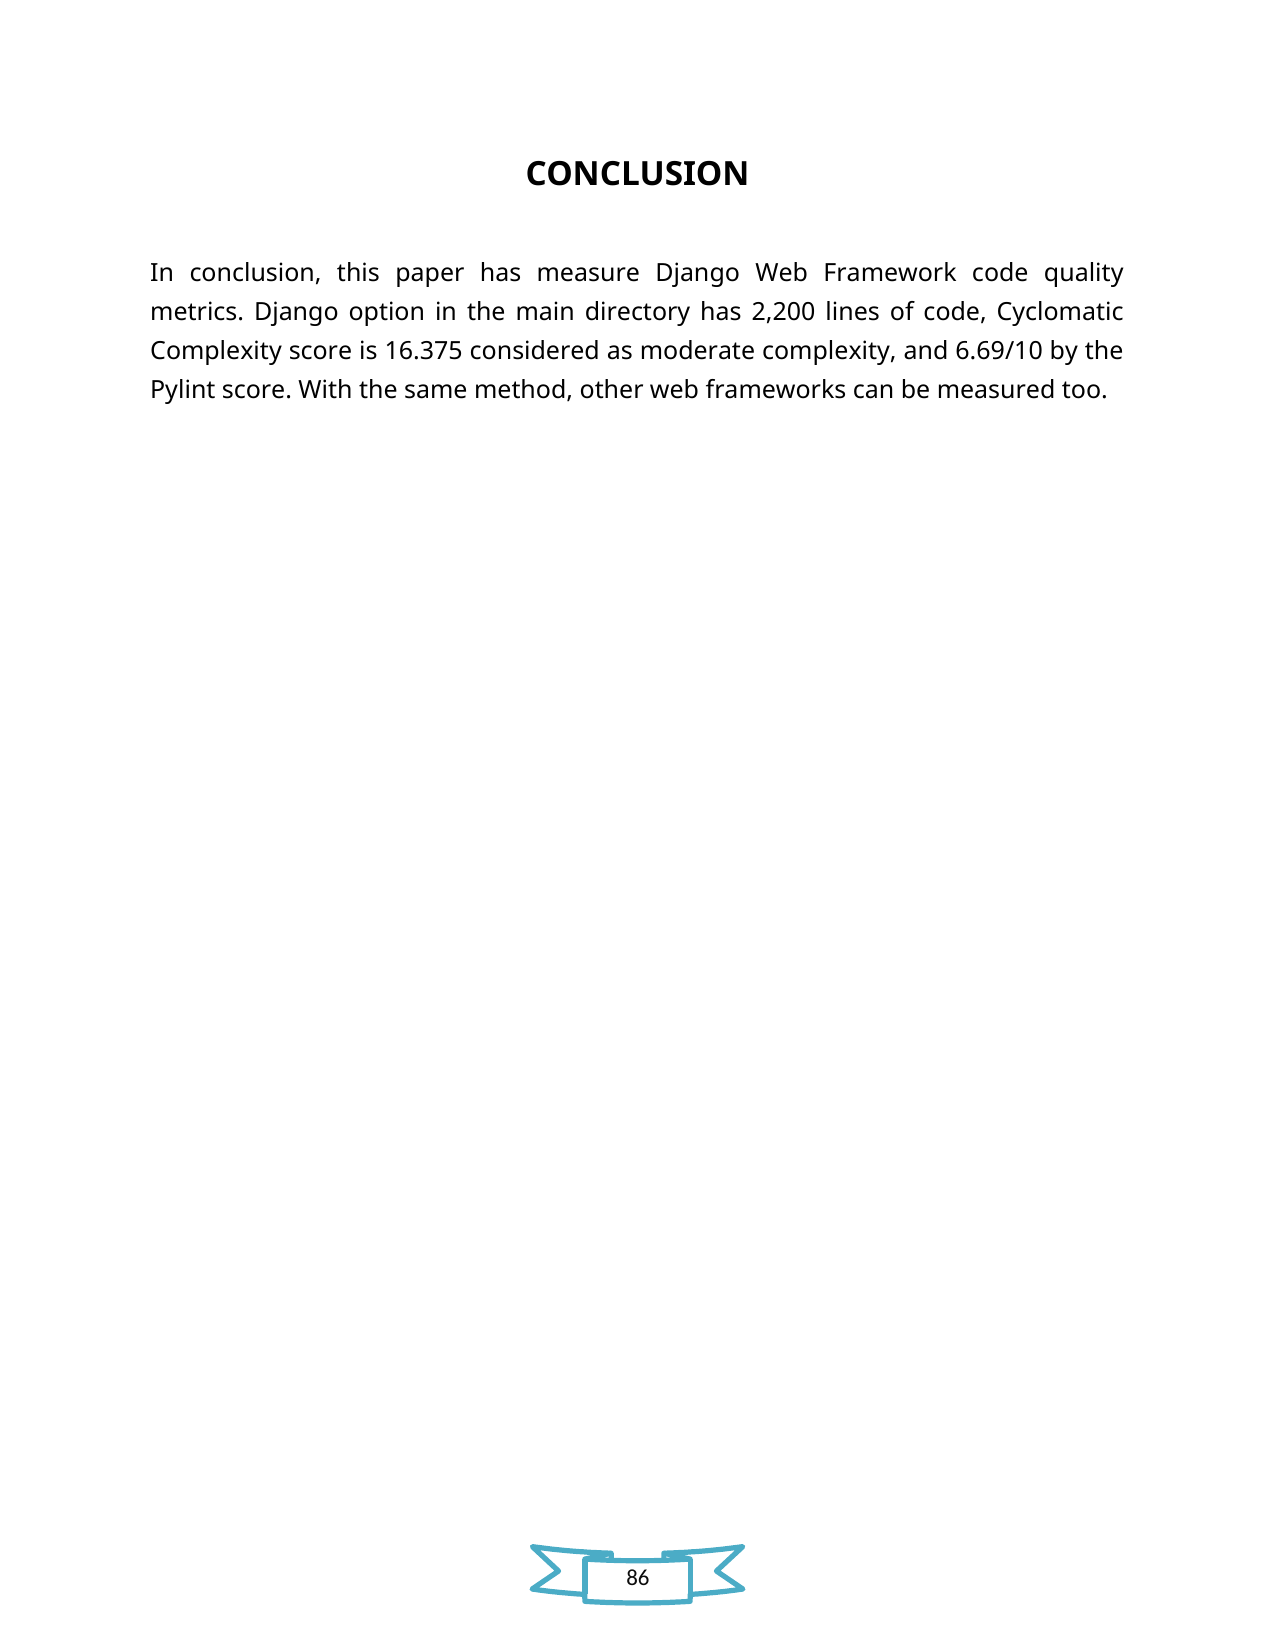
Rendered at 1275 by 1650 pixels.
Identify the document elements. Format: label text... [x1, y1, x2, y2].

subtitle CONCLUSION [150, 150, 1125, 195]
text In conclusion, this paper has measure Django Web Framework code quality metrics. Django option in the main directory has 2,200 lines of code, Cyclomatic Complexity score is 16.375 considered as moderate complexity, and 6.69/10 by the Pylint score. With the same method, other web frameworks can be measured too. [150, 255, 1125, 406]
